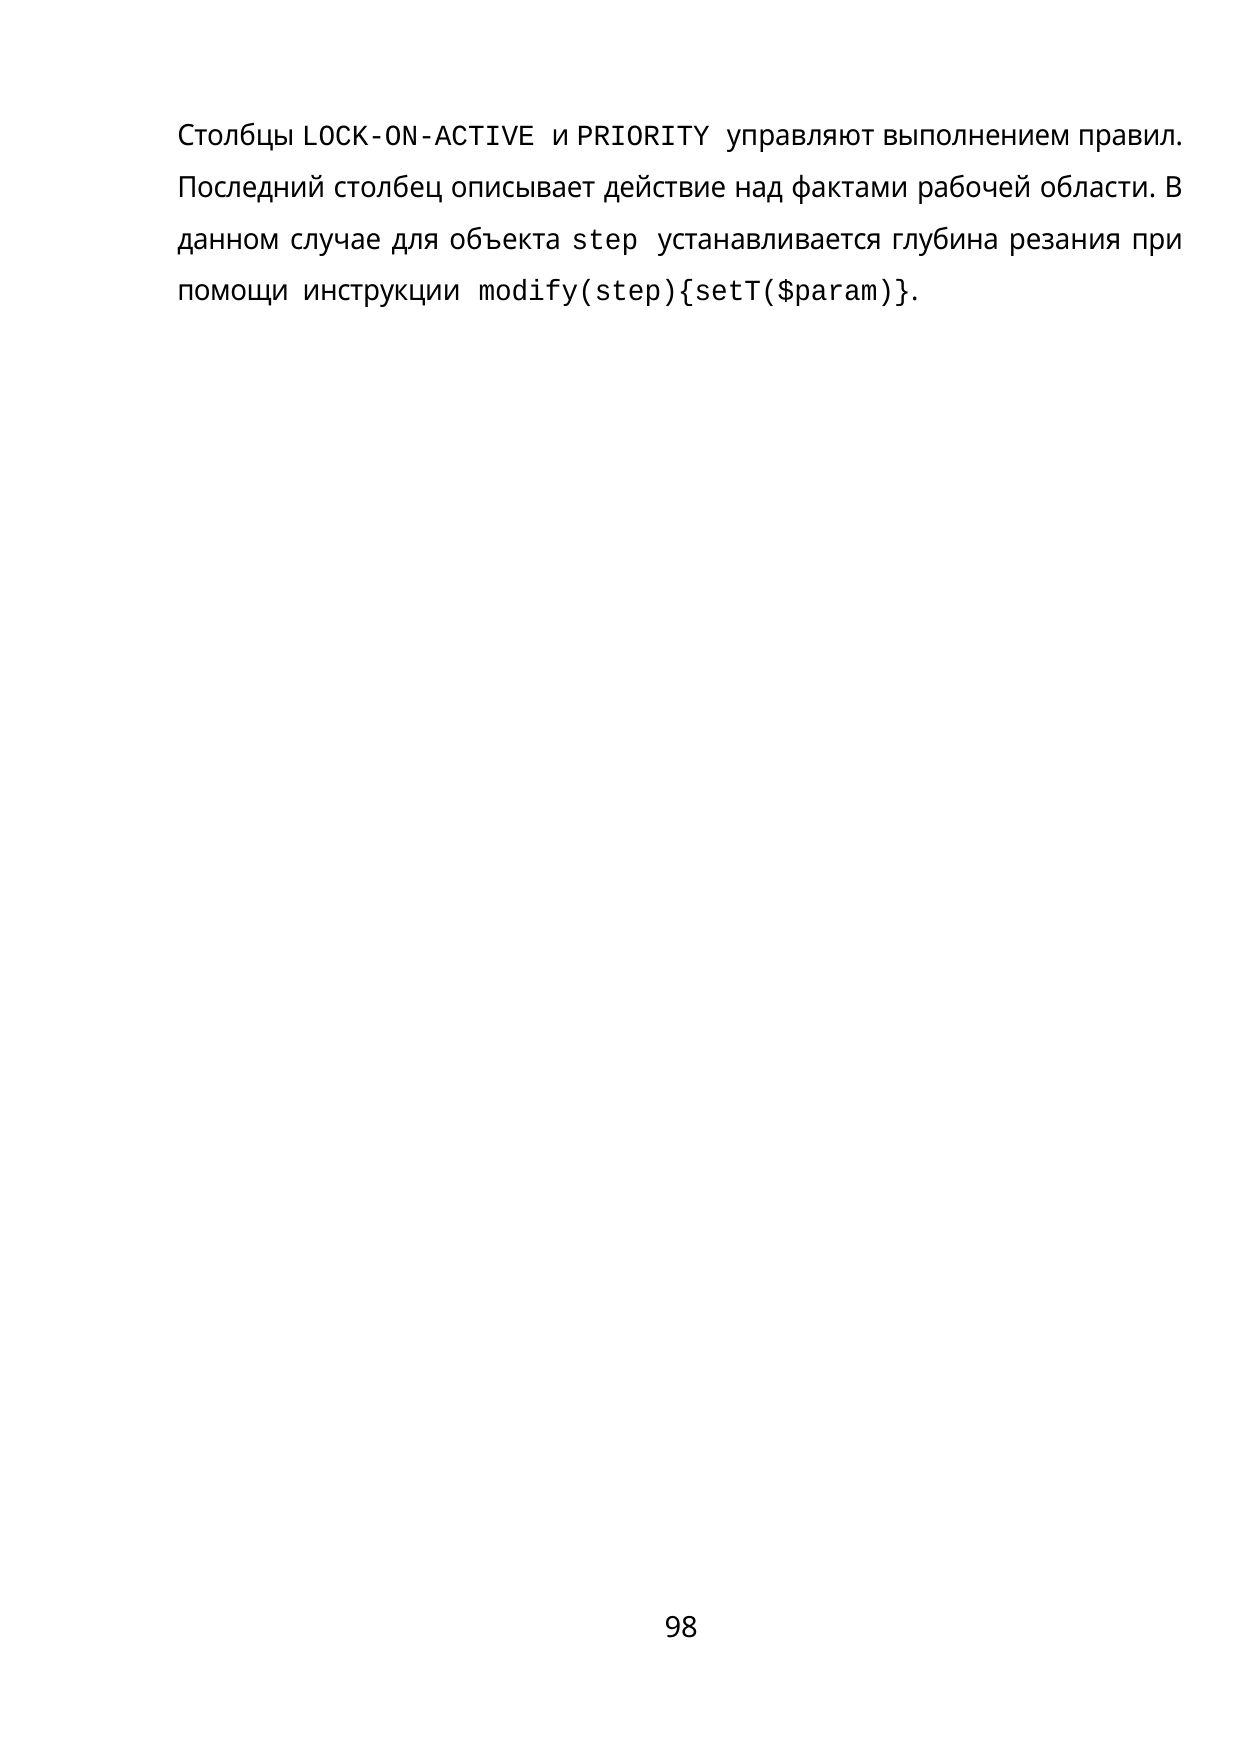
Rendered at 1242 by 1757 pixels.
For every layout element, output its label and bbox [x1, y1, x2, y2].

text [177, 114, 1183, 309]
